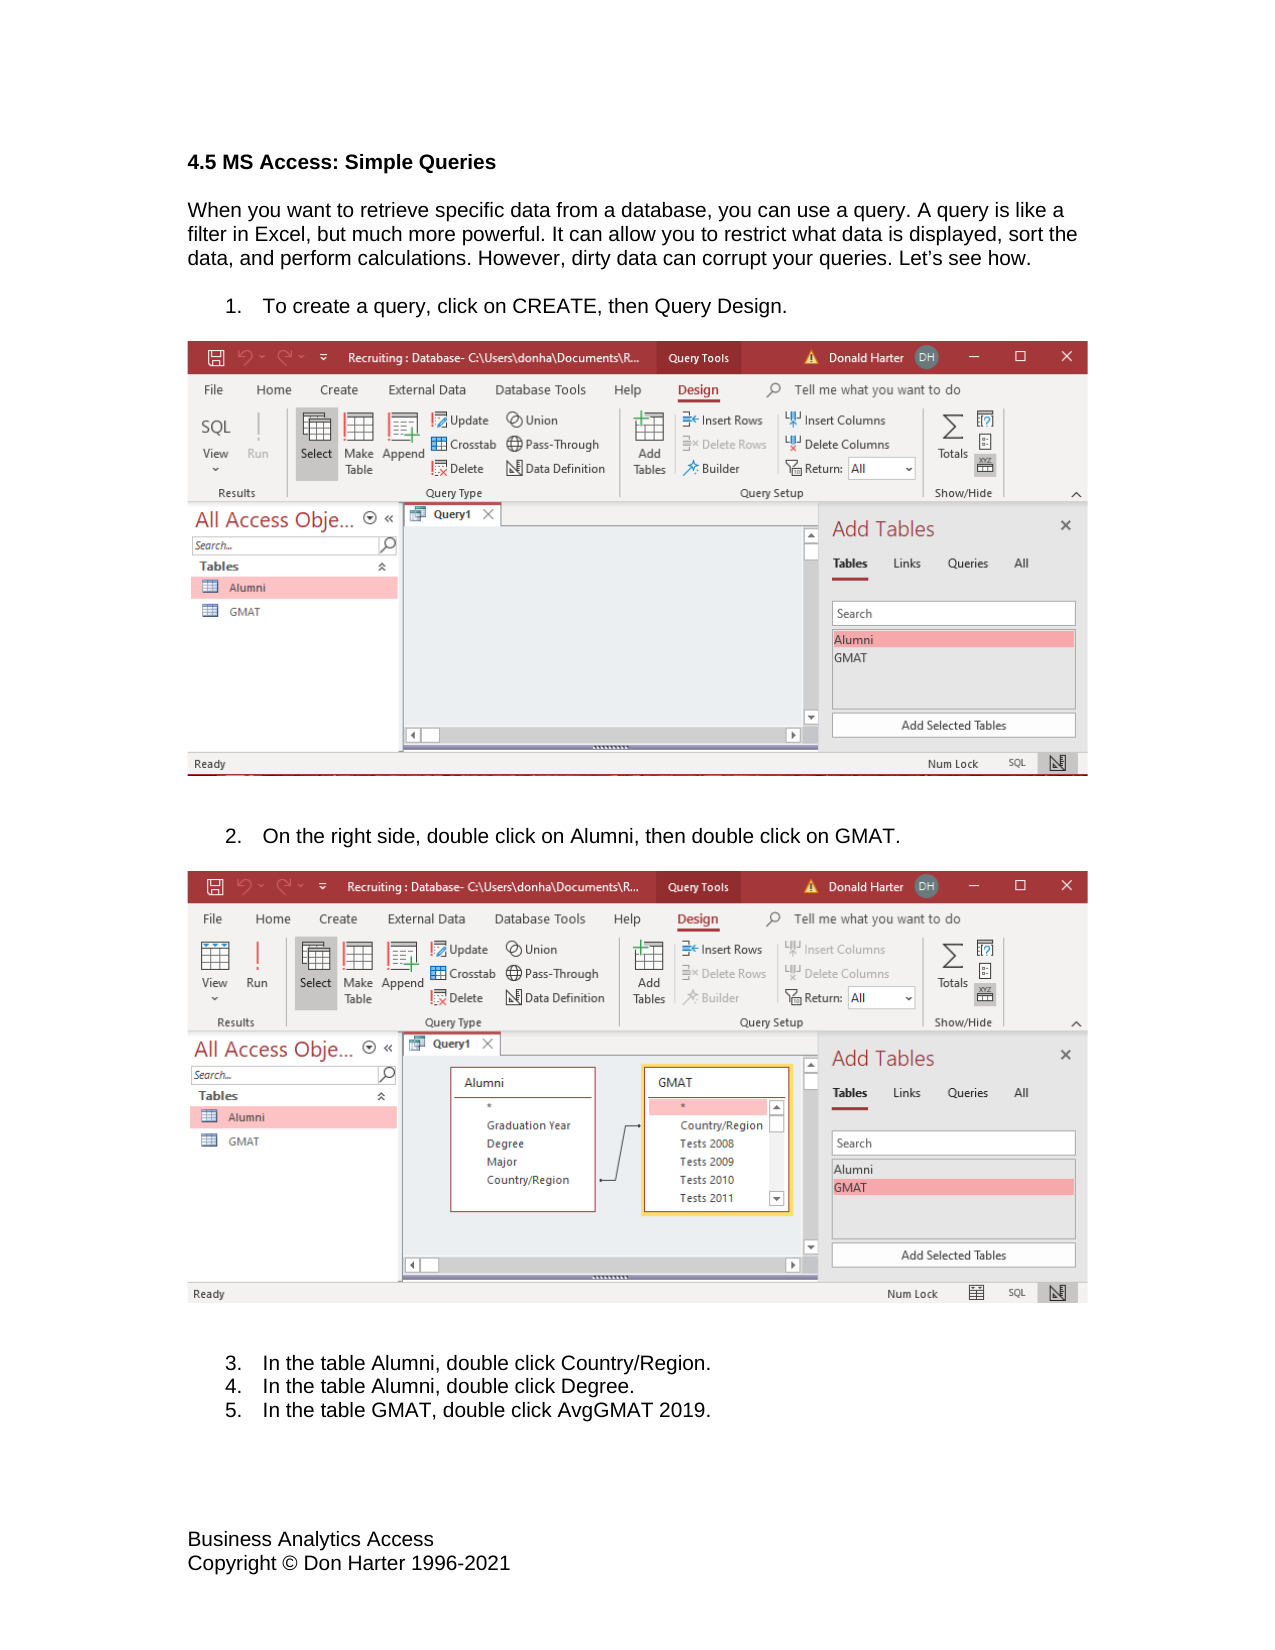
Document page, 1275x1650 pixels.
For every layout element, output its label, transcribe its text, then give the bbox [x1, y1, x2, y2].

list On the right side, double click on Alumni, then double click on GMAT. [225, 823, 1087, 847]
text When you want to retrieve specific data from a database, you can use a query. A query is like a filter in Excel, but much more powerful. It can allow you to restrict what data is displayed, sort the data, and perform calculations. However, dirty data can corrupt your queries. Let’s see how. [187, 198, 1087, 270]
list In the table Alumni, double click Degree. [225, 1374, 1087, 1398]
picture [187, 871, 1088, 1303]
text 4.5 MS Access: Simple Queries [187, 150, 1087, 174]
list To create a query, click on CREATE, then Query Design. [225, 294, 1087, 318]
picture [187, 341, 1088, 776]
list In the table GMAT, double click AvgGMAT 2019. [225, 1398, 1087, 1422]
list In the table Alumni, double click Country/Region. [225, 1350, 1087, 1374]
